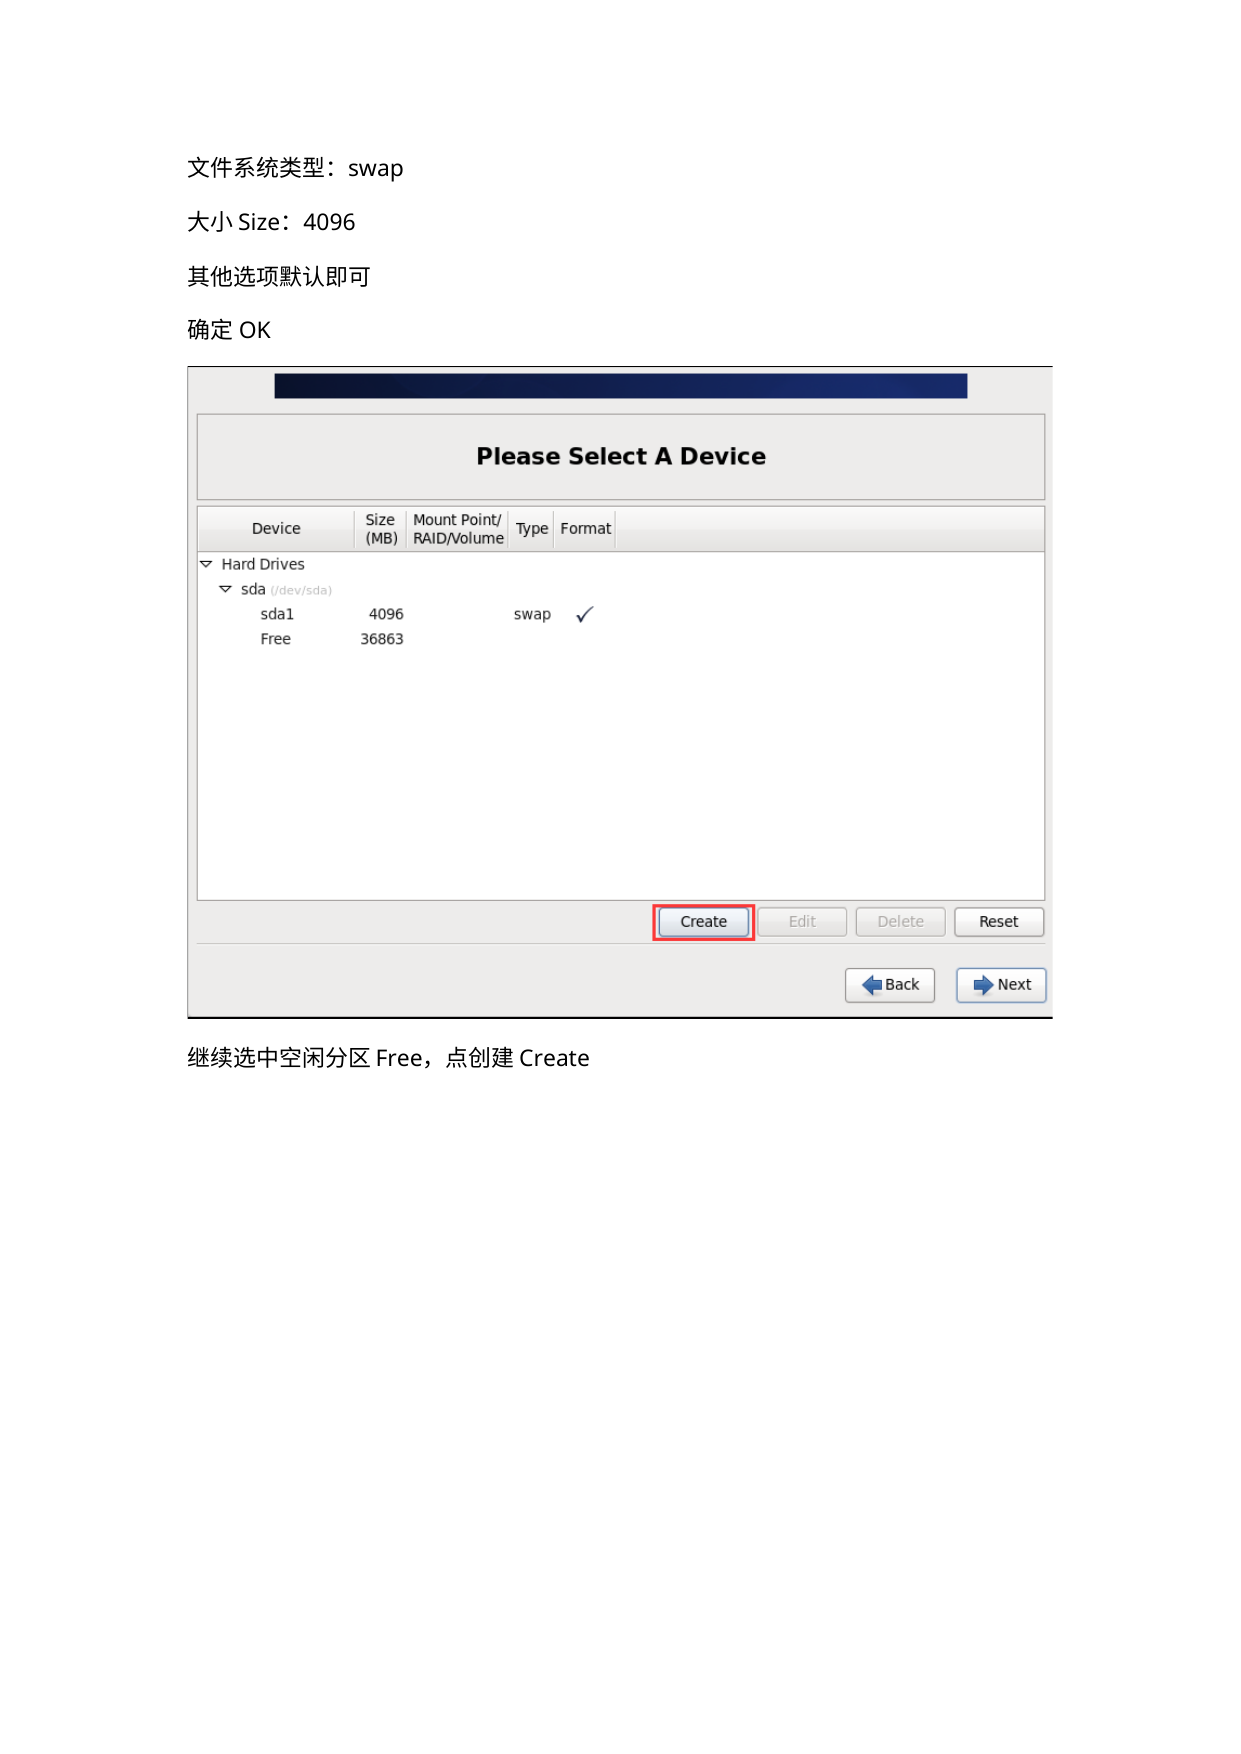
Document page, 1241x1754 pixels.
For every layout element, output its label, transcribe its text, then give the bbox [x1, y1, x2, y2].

text 文件系统类型：swap [187, 150, 1053, 183]
text 大小Size：4096 [187, 204, 1053, 237]
picture [187, 366, 1053, 1019]
text 其他选项默认即可 [187, 258, 1053, 292]
text 确定 OK [187, 312, 1053, 346]
text 继续选中空闲分区Free，点创建Create [187, 1039, 1053, 1073]
